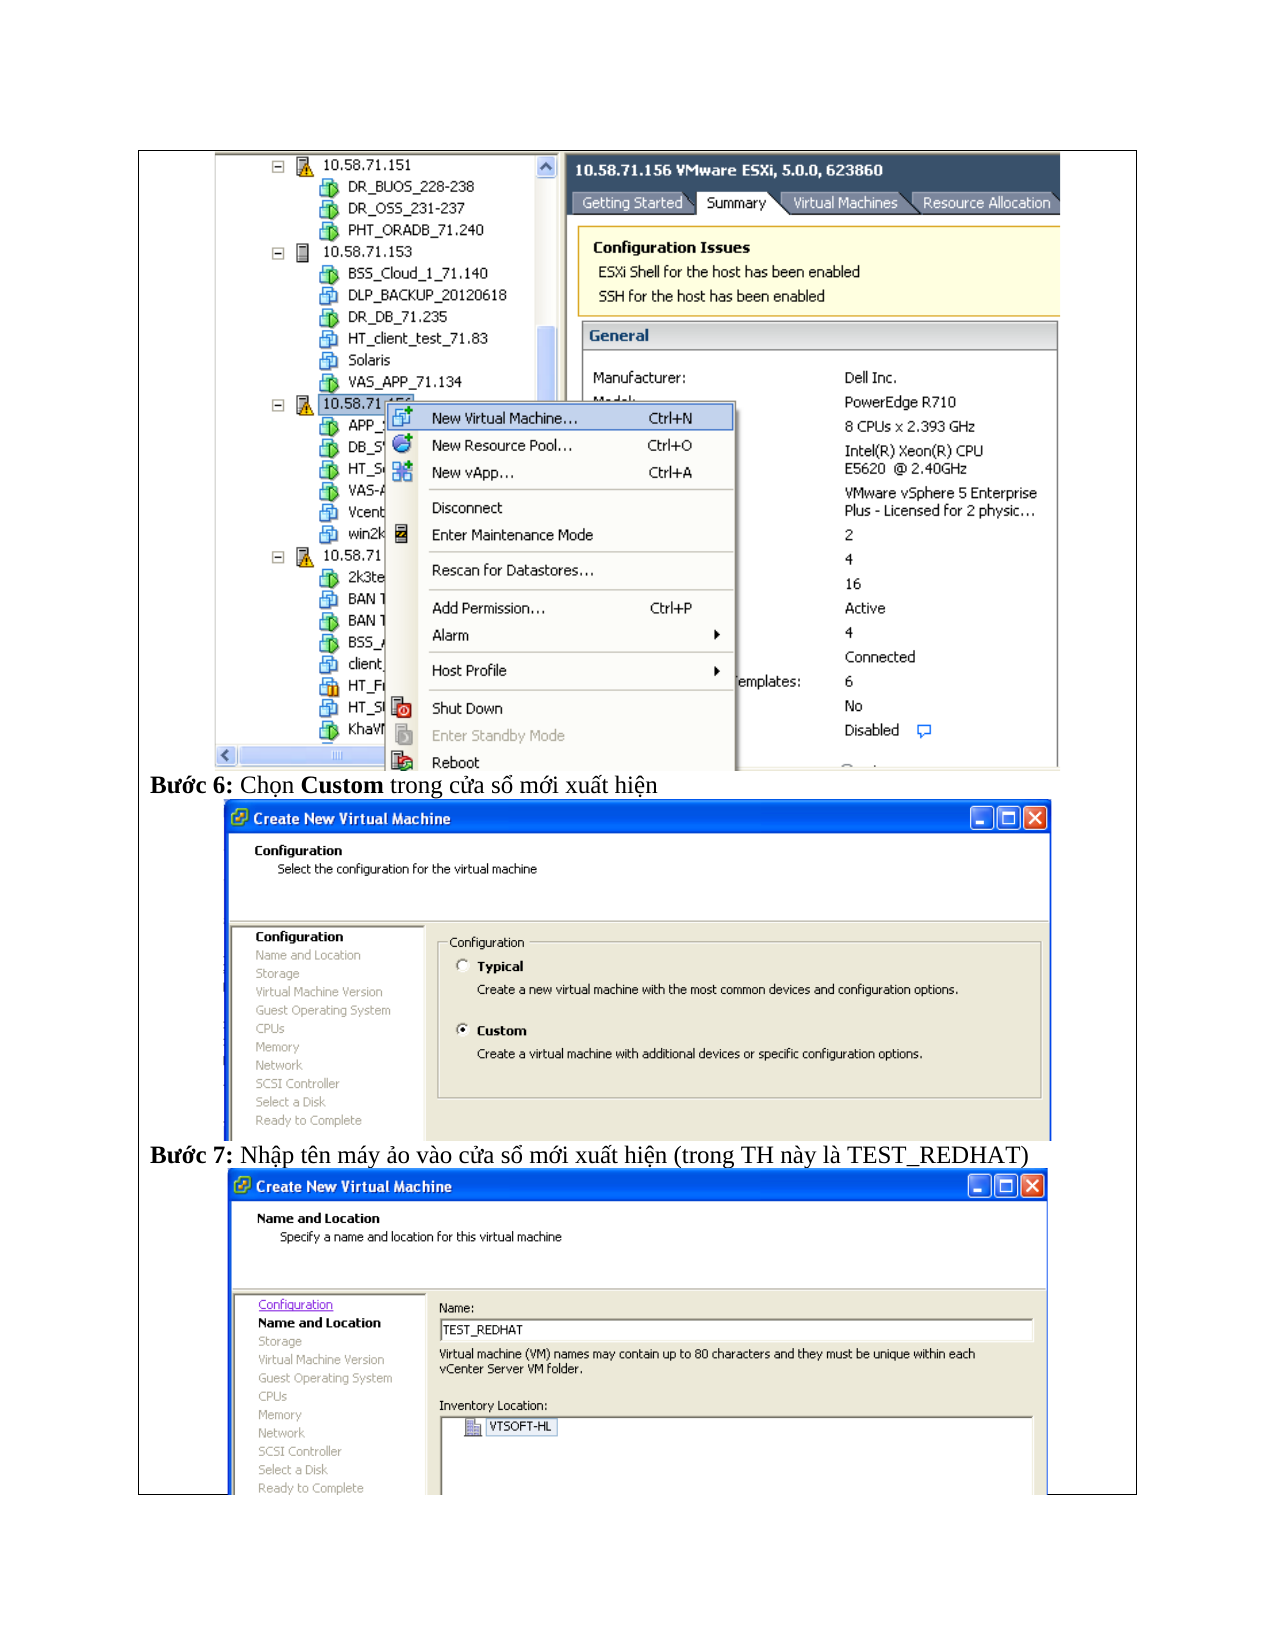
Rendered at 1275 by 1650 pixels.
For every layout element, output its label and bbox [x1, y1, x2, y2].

picture [227, 1168, 1048, 1495]
table_header [139, 151, 1136, 1494]
picture [223, 799, 1052, 1141]
picture [214, 151, 1061, 771]
